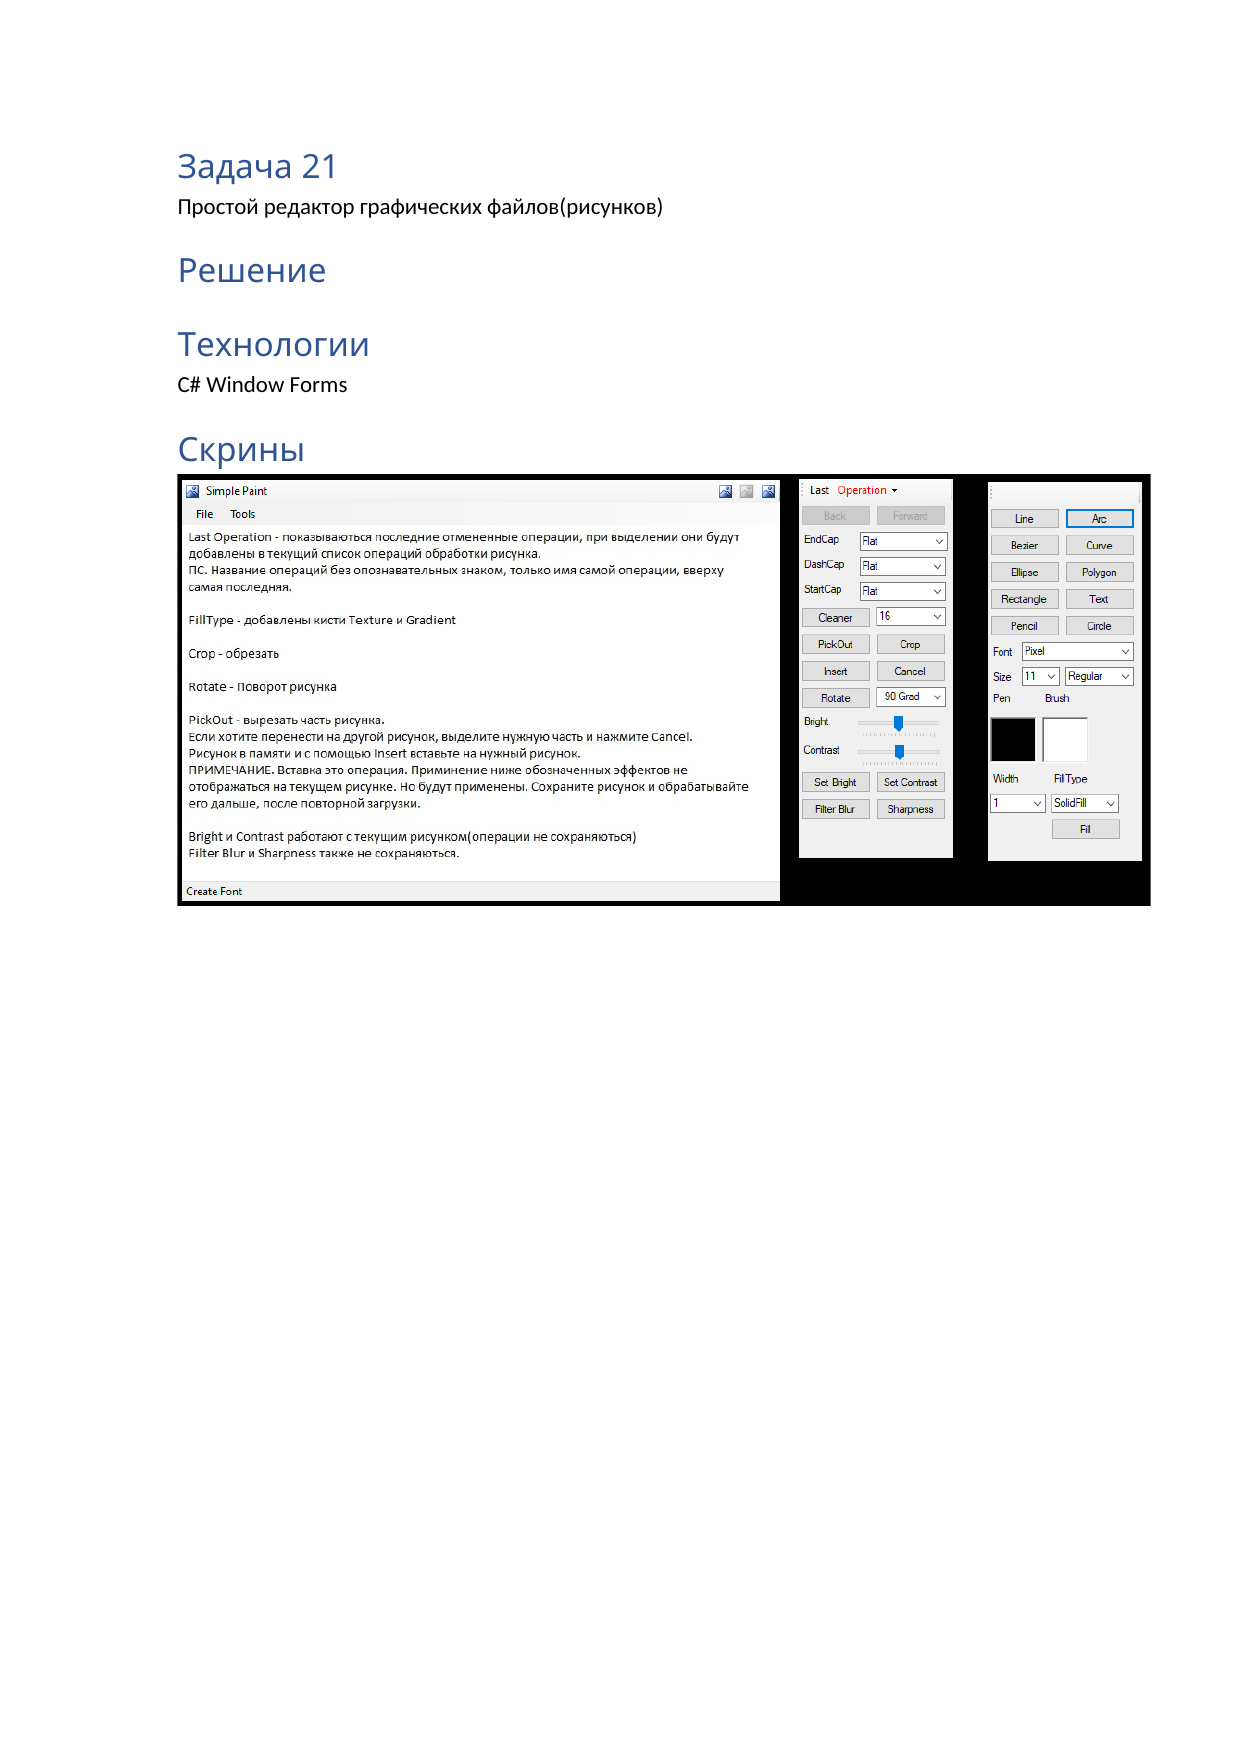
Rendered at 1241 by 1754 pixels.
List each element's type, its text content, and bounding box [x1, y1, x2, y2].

subtitle Задача 21 [177, 143, 1152, 188]
picture [177, 474, 1151, 906]
text C# Window Forms [177, 370, 1152, 398]
subtitle Технологии [177, 321, 1152, 367]
text Простой редактор графических файлов(рисунков) [177, 192, 1152, 220]
subtitle Скрины [177, 425, 1152, 471]
subtitle Решение [177, 247, 1152, 293]
